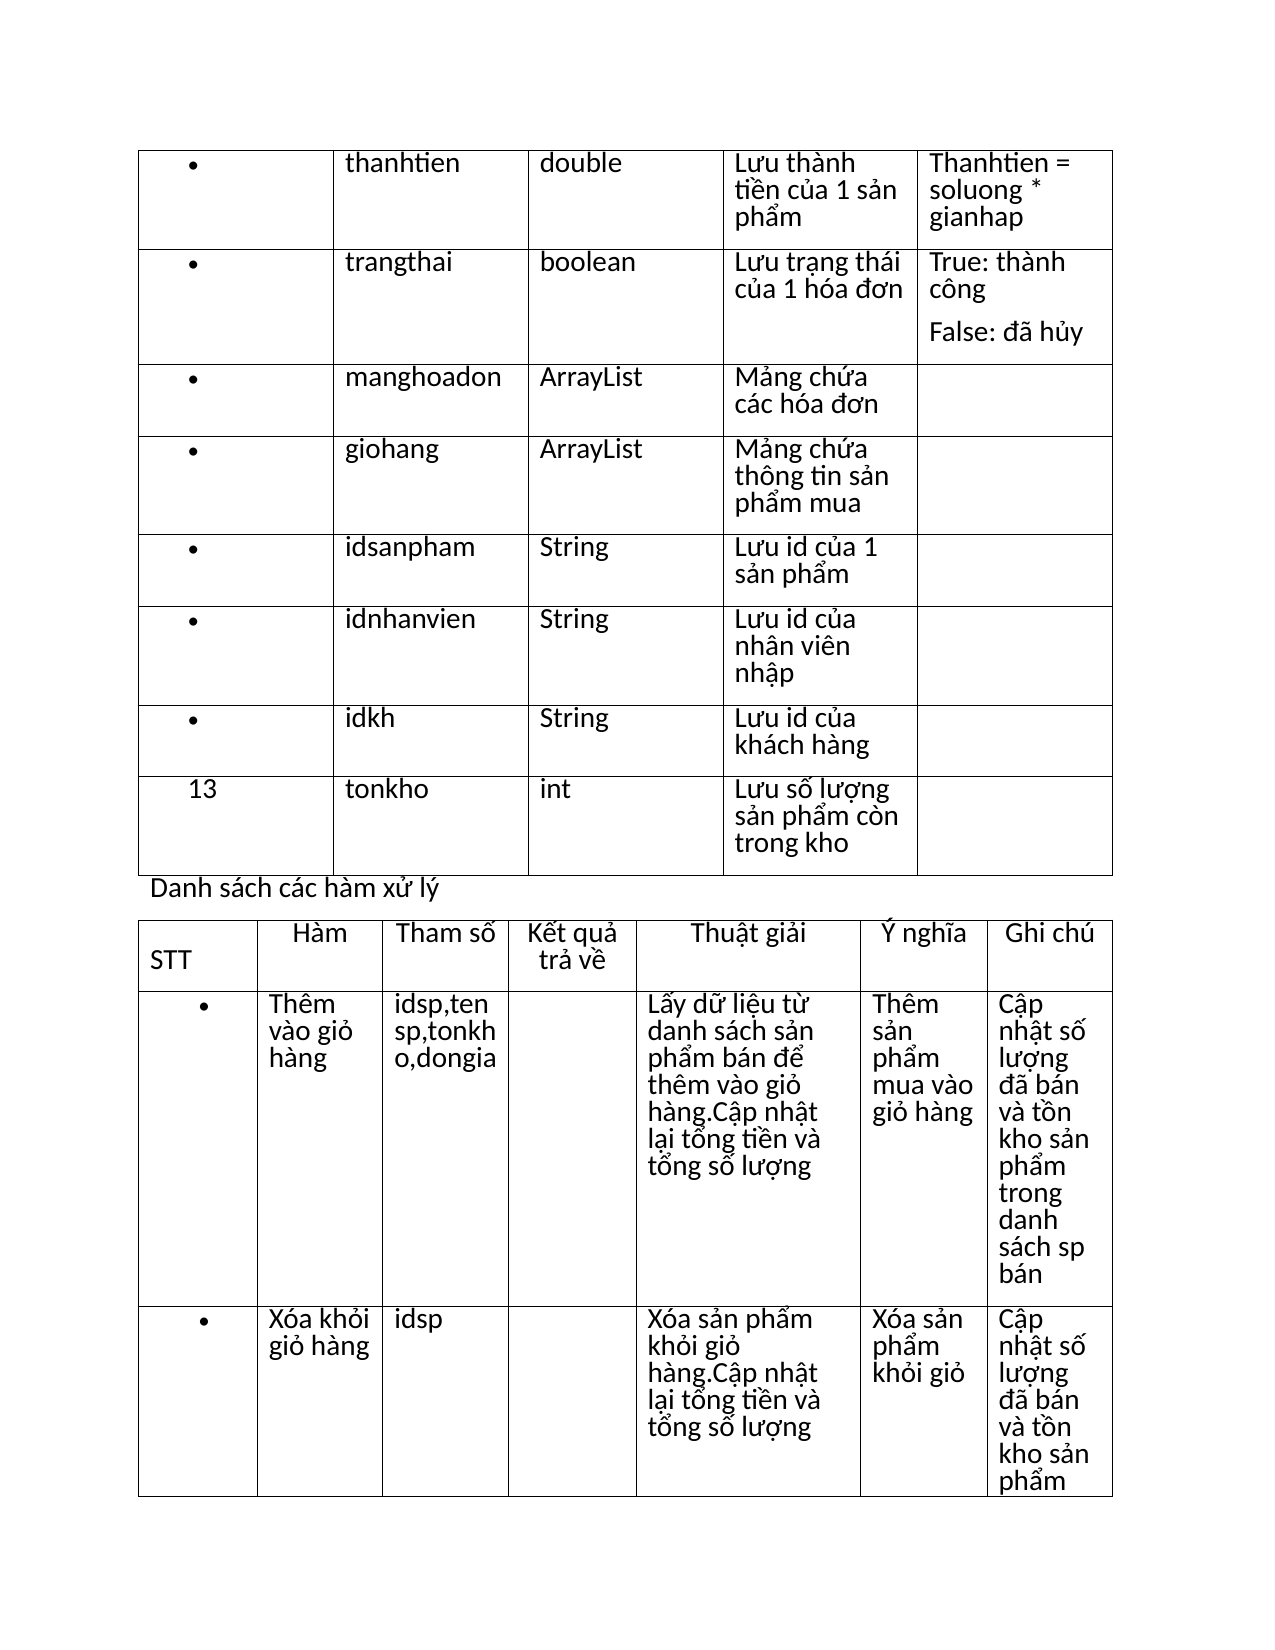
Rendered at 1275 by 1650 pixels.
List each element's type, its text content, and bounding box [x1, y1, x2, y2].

text Danh sách các hàm xử lý [150, 876, 1125, 903]
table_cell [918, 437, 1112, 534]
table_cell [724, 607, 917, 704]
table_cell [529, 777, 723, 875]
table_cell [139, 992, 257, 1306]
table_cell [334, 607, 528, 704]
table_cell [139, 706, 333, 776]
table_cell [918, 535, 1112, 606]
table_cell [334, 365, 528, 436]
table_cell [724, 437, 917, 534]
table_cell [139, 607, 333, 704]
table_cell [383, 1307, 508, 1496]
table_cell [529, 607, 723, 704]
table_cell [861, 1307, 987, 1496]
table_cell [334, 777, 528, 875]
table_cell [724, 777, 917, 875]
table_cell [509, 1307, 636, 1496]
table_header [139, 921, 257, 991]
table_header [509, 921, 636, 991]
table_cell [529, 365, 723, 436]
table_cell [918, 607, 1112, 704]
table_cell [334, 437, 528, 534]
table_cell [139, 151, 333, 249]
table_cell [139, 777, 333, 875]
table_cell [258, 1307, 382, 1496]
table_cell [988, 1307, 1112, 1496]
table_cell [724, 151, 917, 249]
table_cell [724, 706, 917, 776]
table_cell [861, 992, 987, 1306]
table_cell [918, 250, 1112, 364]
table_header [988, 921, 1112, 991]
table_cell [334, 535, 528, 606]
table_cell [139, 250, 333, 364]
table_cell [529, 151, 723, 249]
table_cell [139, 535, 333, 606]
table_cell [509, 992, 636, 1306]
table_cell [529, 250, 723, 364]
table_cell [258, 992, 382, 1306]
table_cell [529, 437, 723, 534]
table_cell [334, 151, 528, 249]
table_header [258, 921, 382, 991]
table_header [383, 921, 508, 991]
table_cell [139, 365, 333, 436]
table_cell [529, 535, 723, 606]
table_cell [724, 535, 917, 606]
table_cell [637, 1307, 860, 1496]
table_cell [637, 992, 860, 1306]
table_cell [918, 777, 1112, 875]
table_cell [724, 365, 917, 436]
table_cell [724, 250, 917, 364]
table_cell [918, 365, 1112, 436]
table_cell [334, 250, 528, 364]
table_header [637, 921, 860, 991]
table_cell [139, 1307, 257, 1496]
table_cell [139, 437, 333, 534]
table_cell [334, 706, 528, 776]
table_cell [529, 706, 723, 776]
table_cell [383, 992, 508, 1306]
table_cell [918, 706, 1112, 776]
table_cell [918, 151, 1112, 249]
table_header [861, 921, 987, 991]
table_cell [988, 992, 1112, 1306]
